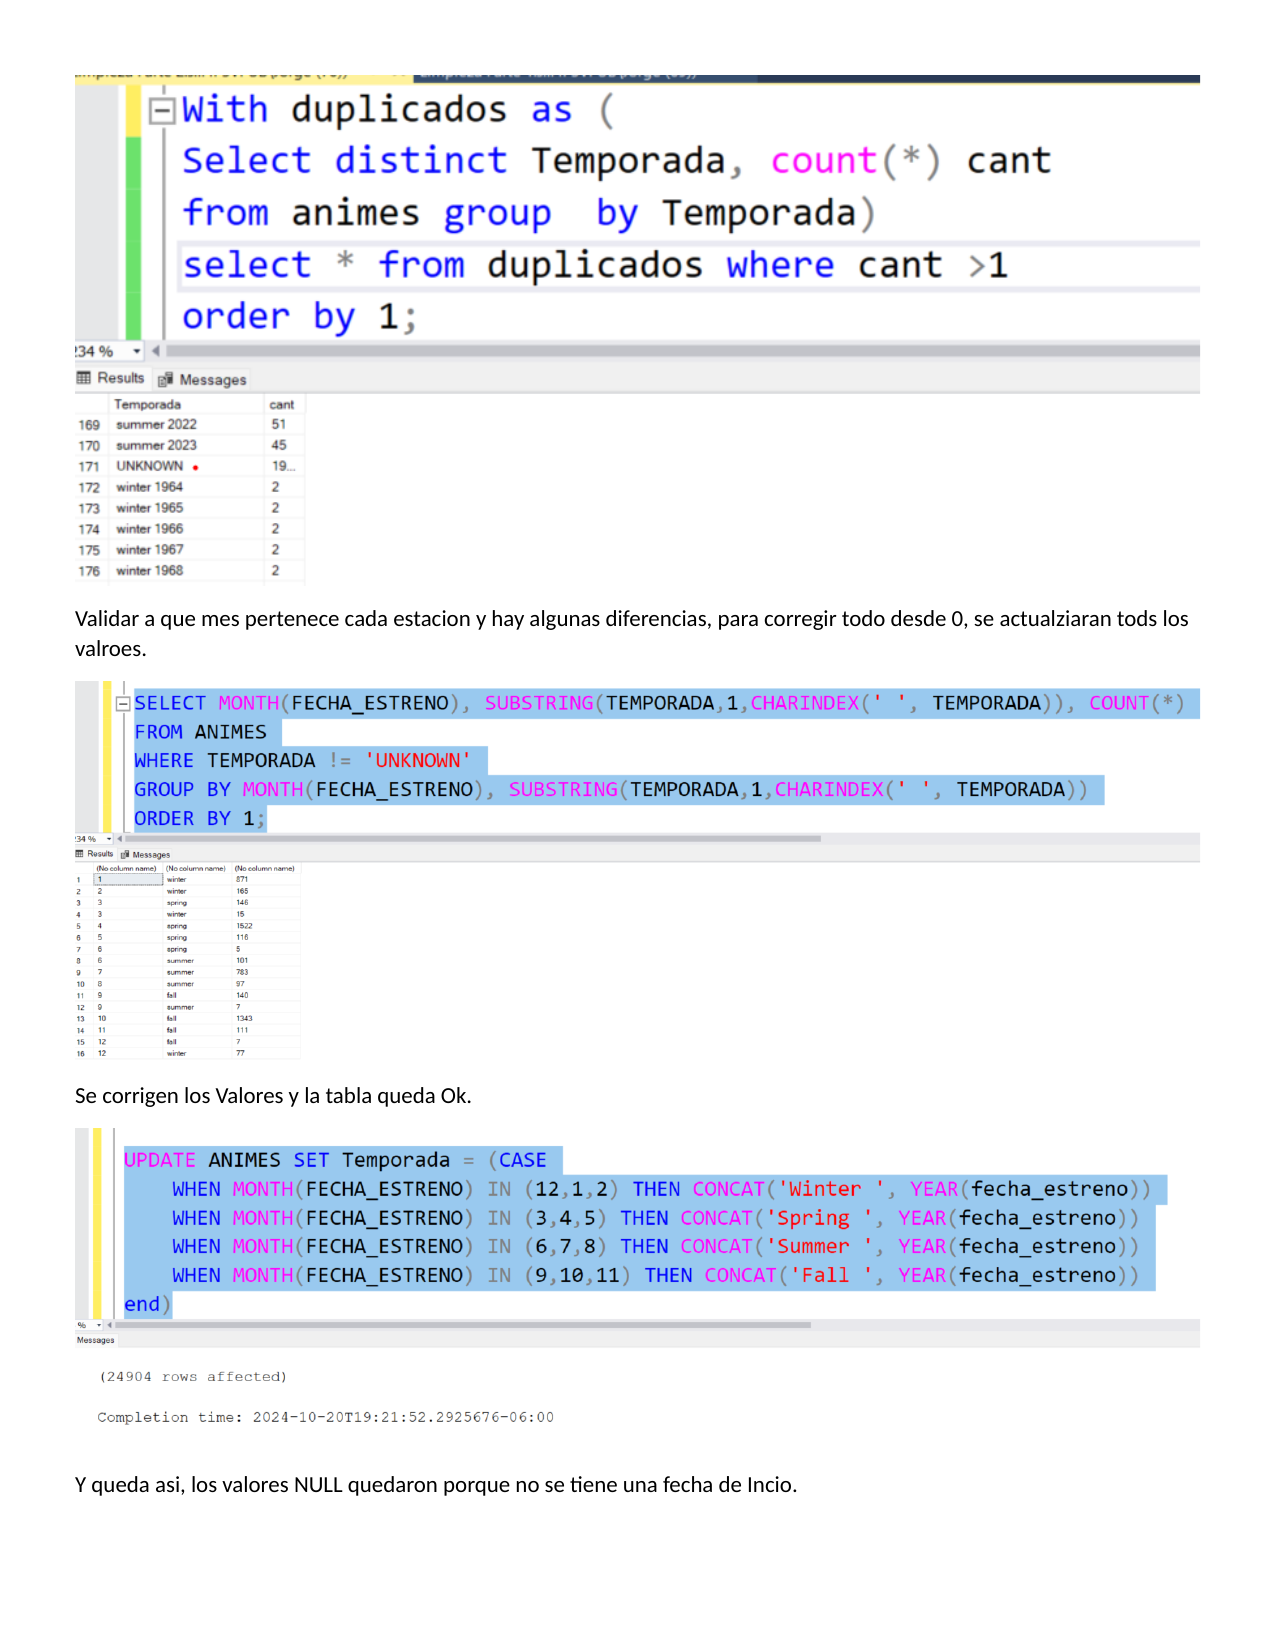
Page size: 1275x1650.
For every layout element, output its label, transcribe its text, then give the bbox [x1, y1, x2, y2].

picture [75, 681, 1200, 1063]
text Se corrigen los Valores y la tabla queda Ok. [75, 1081, 1200, 1109]
text Y queda asi, los valores NULL quedaron porque no se tiene una fecha de Incio. [75, 1470, 1200, 1498]
picture [75, 1128, 1200, 1451]
picture [75, 75, 1200, 586]
text Validar a que mes pertenece cada estacion y hay algunas diferencias, para corregir todo desde 0, se actualziaran tods los valroes. [75, 604, 1200, 662]
